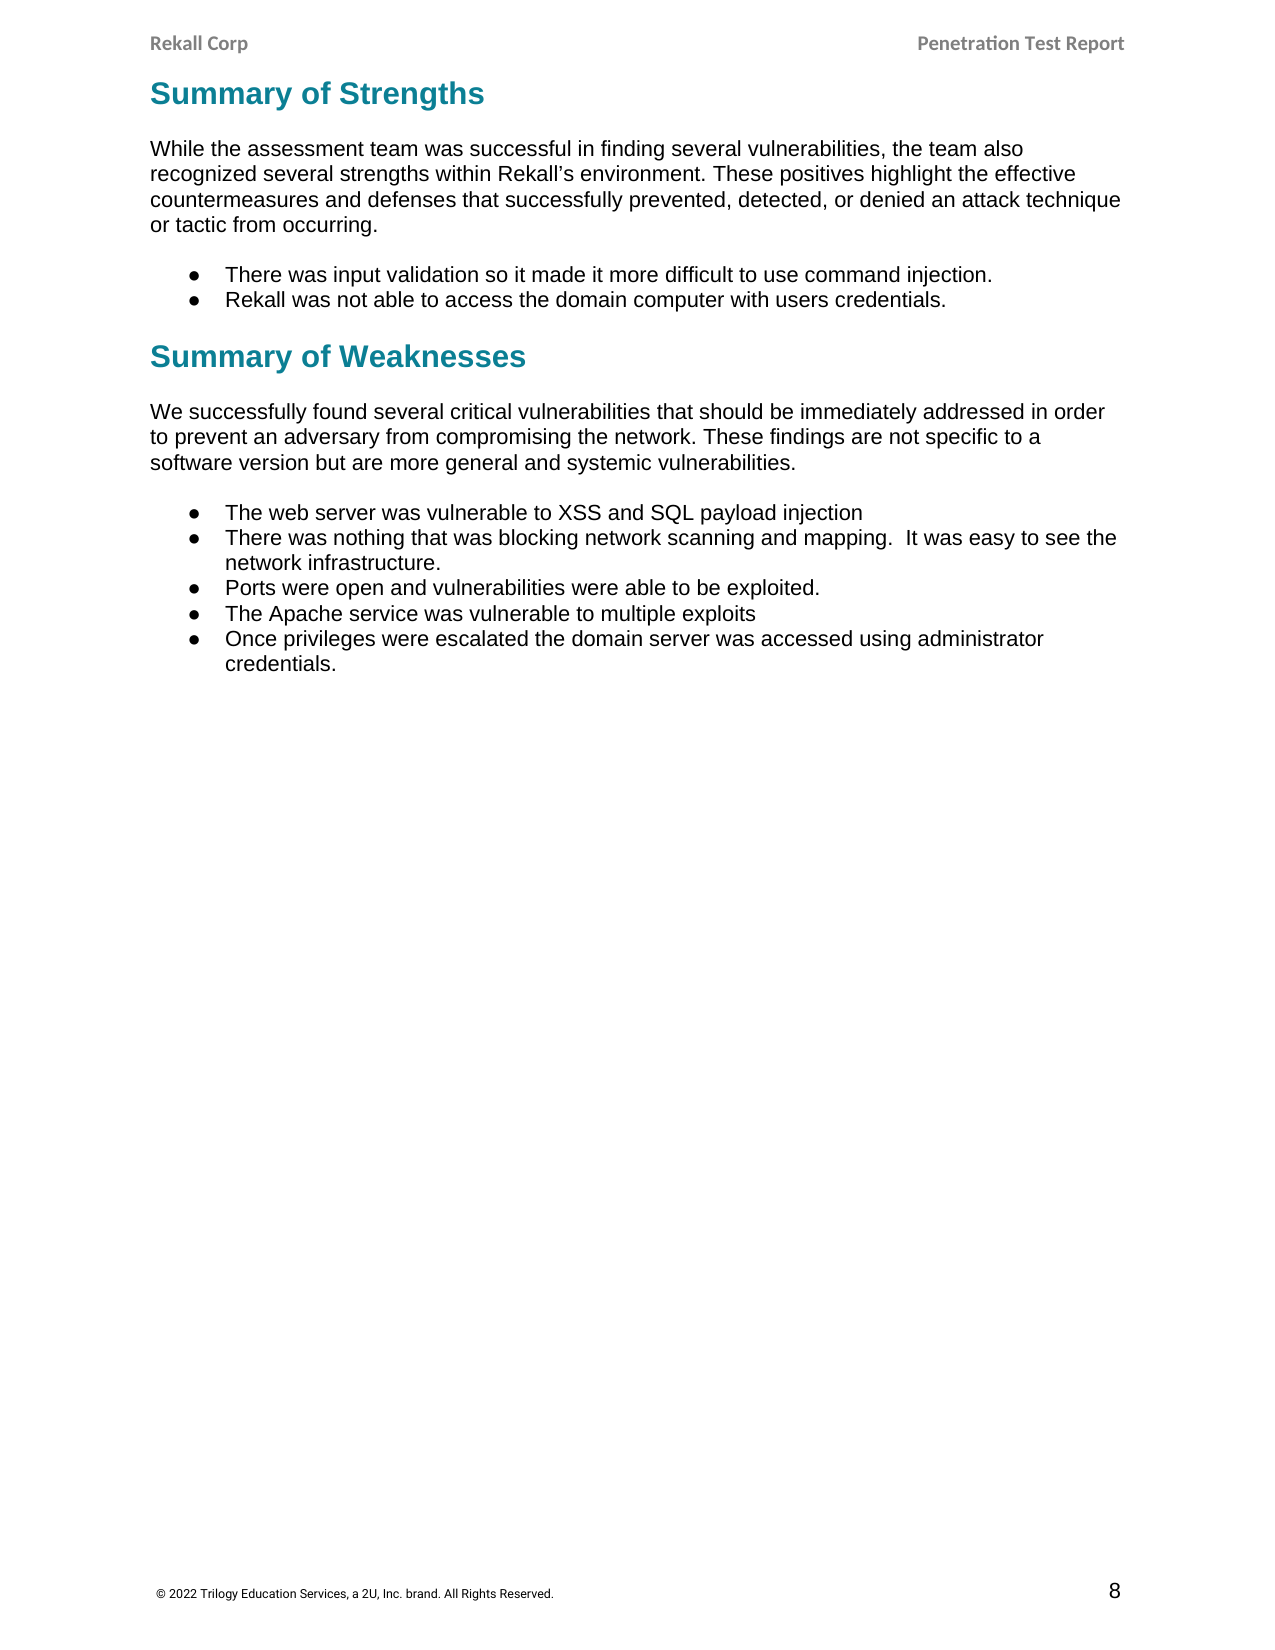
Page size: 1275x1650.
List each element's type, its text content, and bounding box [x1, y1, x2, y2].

text While the assessment team was successful in finding several vulnerabilities, the team also recognized several strengths within Rekall’s environment. These positives highlight the effective countermeasures and defenses that successfully prevented, detected, or denied an attack technique or tactic from occurring. [150, 136, 1125, 237]
text We successfully found several critical vulnerabilities that should be immediately addressed in order to prevent an adversary from compromising the network. These findings are not specific to a software version but are more general and systemic vulnerabilities. [150, 399, 1125, 474]
subtitle Summary of Strengths [150, 75, 1125, 111]
list There was input validation so it made it more difficult to use command injection. [187, 262, 1125, 287]
list Once privileges were escalated the domain server was accessed using administrator credentials. [187, 626, 1125, 676]
list The web server was vulnerable to XSS and SQL payload injection [187, 499, 1125, 525]
list Ports were open and vulnerabilities were able to be exploited. [187, 575, 1125, 600]
list There was nothing that was blocking network scanning and mapping. It was easy to see the network infrastructure. [187, 525, 1125, 575]
list The Apache service was vulnerable to multiple exploits [187, 600, 1125, 626]
subtitle Summary of Weaknesses [150, 338, 1125, 374]
list Rekall was not able to access the domain computer with users credentials. [187, 287, 1125, 313]
